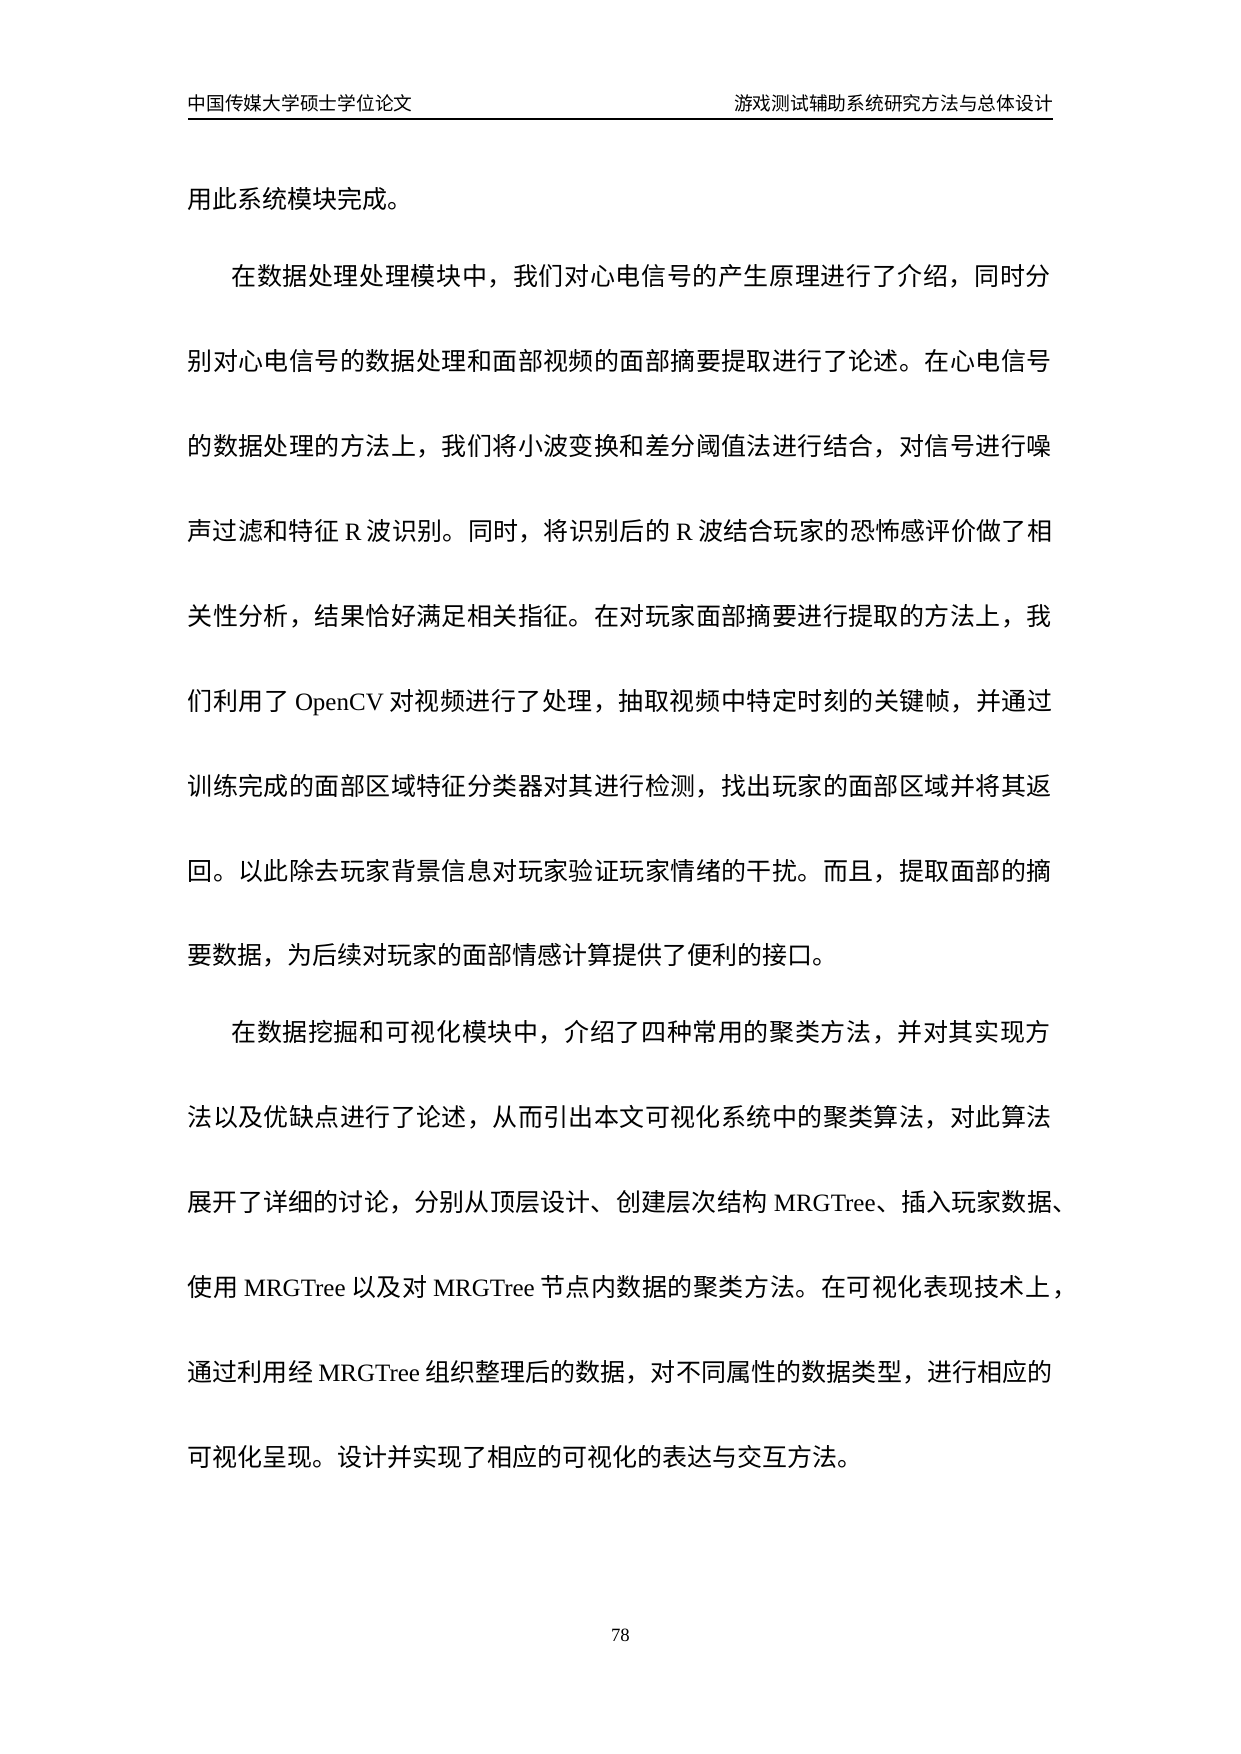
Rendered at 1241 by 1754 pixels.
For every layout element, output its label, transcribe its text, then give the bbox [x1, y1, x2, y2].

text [187, 164, 1053, 232]
text 在数据挖掘和可视化模块中，介绍了四种常用的聚类方法，并对其实现方法以及优缺点进行了论述，从而引出本文可视化系统中的聚类算法，对此算法展开了详细的讨论，分别从顶层设计、创建层次结构MRGTree、插入玩家数据、使用MRGTree以及对MRGTree节点内数据的聚类方法。在可视化表现技术上，通过利用经MRGTree组织整理后的数据，对不同属性的数据类型，进行相应的可视化呈现。设计并实现了相应的可视化的表达与交互方法。 [187, 997, 1053, 1489]
text 在数据处理处理模块中，我们对心电信号的产生原理进行了介绍，同时分别对心电信号的数据处理和面部视频的面部摘要提取进行了论述。在心电信号的数据处理的方法上，我们将小波变换和差分阈值法进行结合，对信号进行噪声过滤和特征R波识别。同时，将识别后的R波结合玩家的恐怖感评价做了相关性分析，结果恰好满足相关指征。在对玩家面部摘要进行提取的方法上，我们利用了OpenCV对视频进行了处理，抽取视频中特定时刻的关键帧，并通过训练完成的面部区域特征分类器对其进行检测，找出玩家的面部区域并将其返回。以此除去玩家背景信息对玩家验证玩家情绪的干扰。而且，提取面部的摘要数据，为后续对玩家的面部情感计算提供了便利的接口。 [187, 241, 1053, 988]
